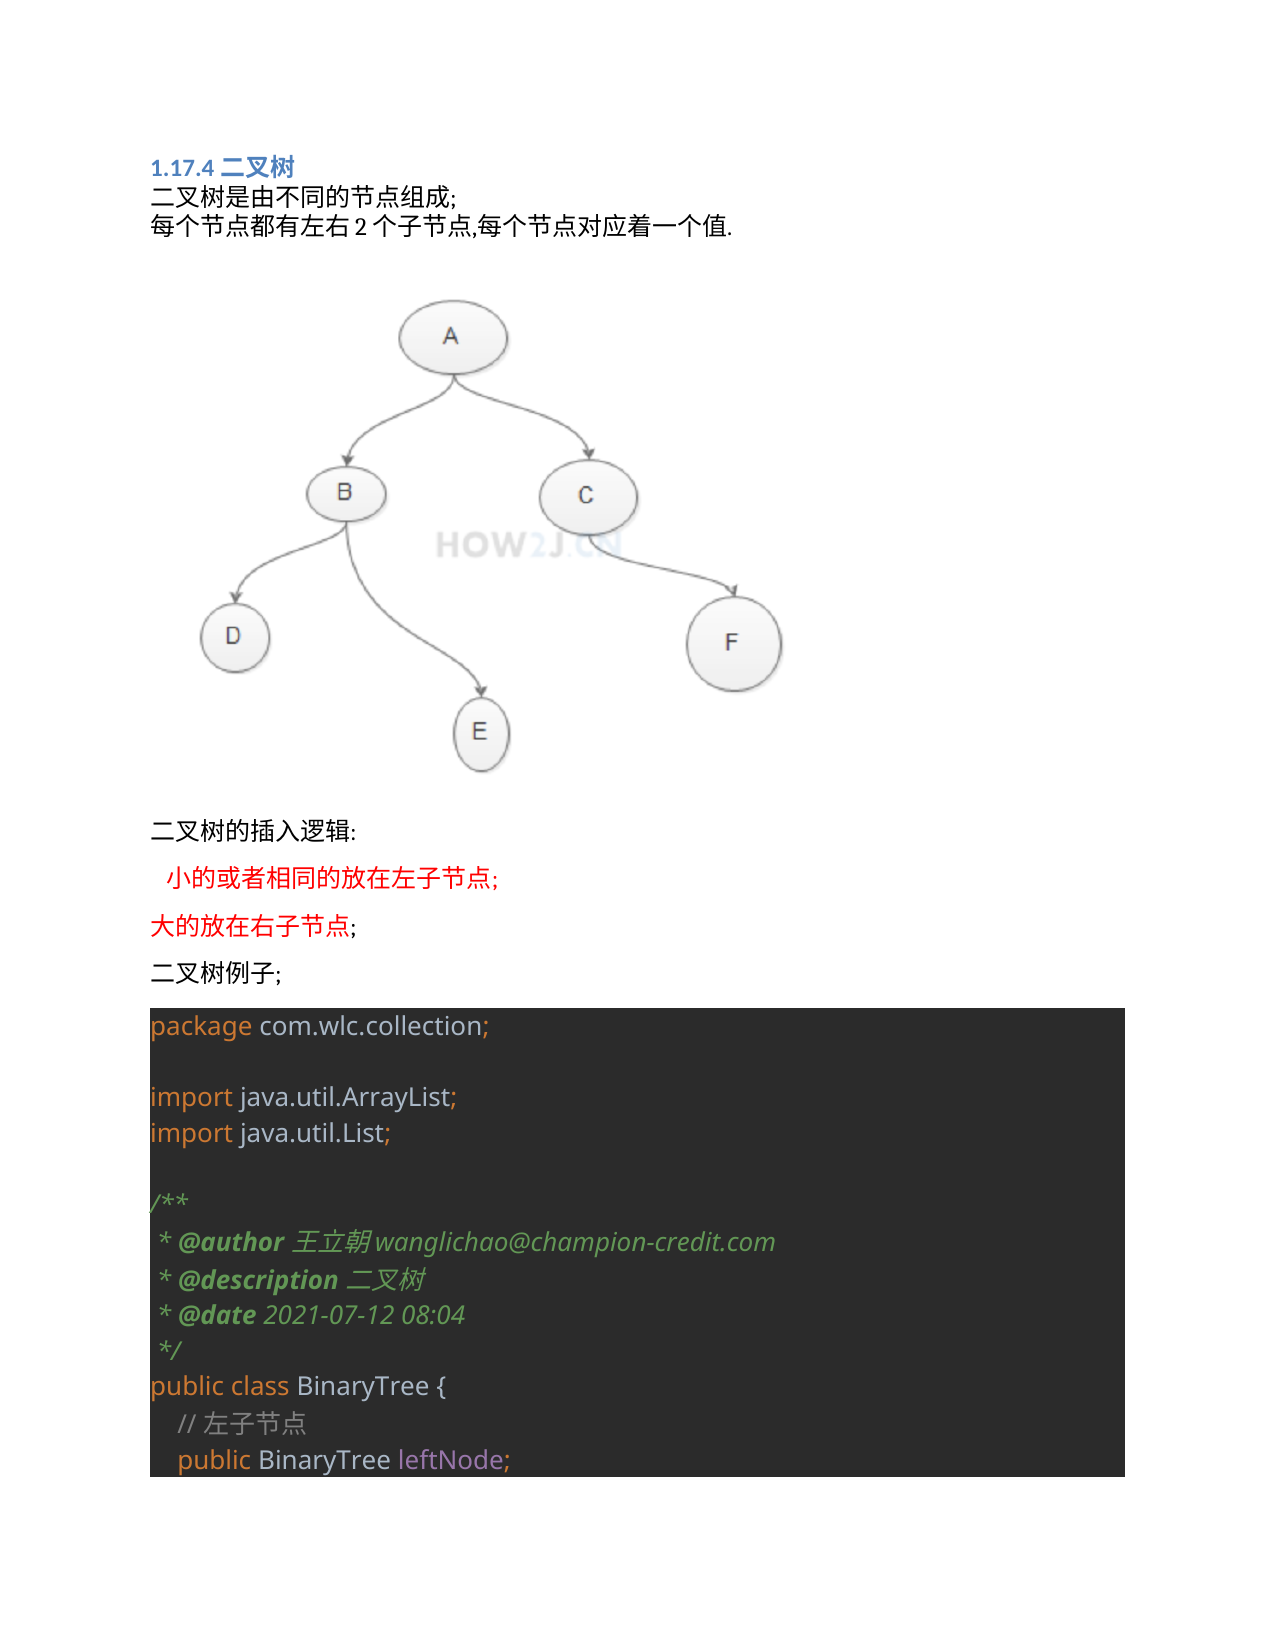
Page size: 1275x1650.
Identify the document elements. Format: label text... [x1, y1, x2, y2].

text 大的放在右子节点; [150, 913, 1125, 942]
picture [150, 260, 1050, 799]
text 小的或者相同的放在左子节点; [150, 865, 1125, 894]
subtitle 1.17.4 二叉树 [150, 150, 1125, 184]
text 每个节点都有左右2个子节点,每个节点对应着一个值. [150, 213, 1125, 242]
text 二叉树的插入逻辑: [150, 818, 1125, 847]
text 二叉树是由不同的节点组成; [150, 184, 1125, 213]
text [150, 1008, 1125, 1477]
text 二叉树例子; [150, 960, 1125, 989]
